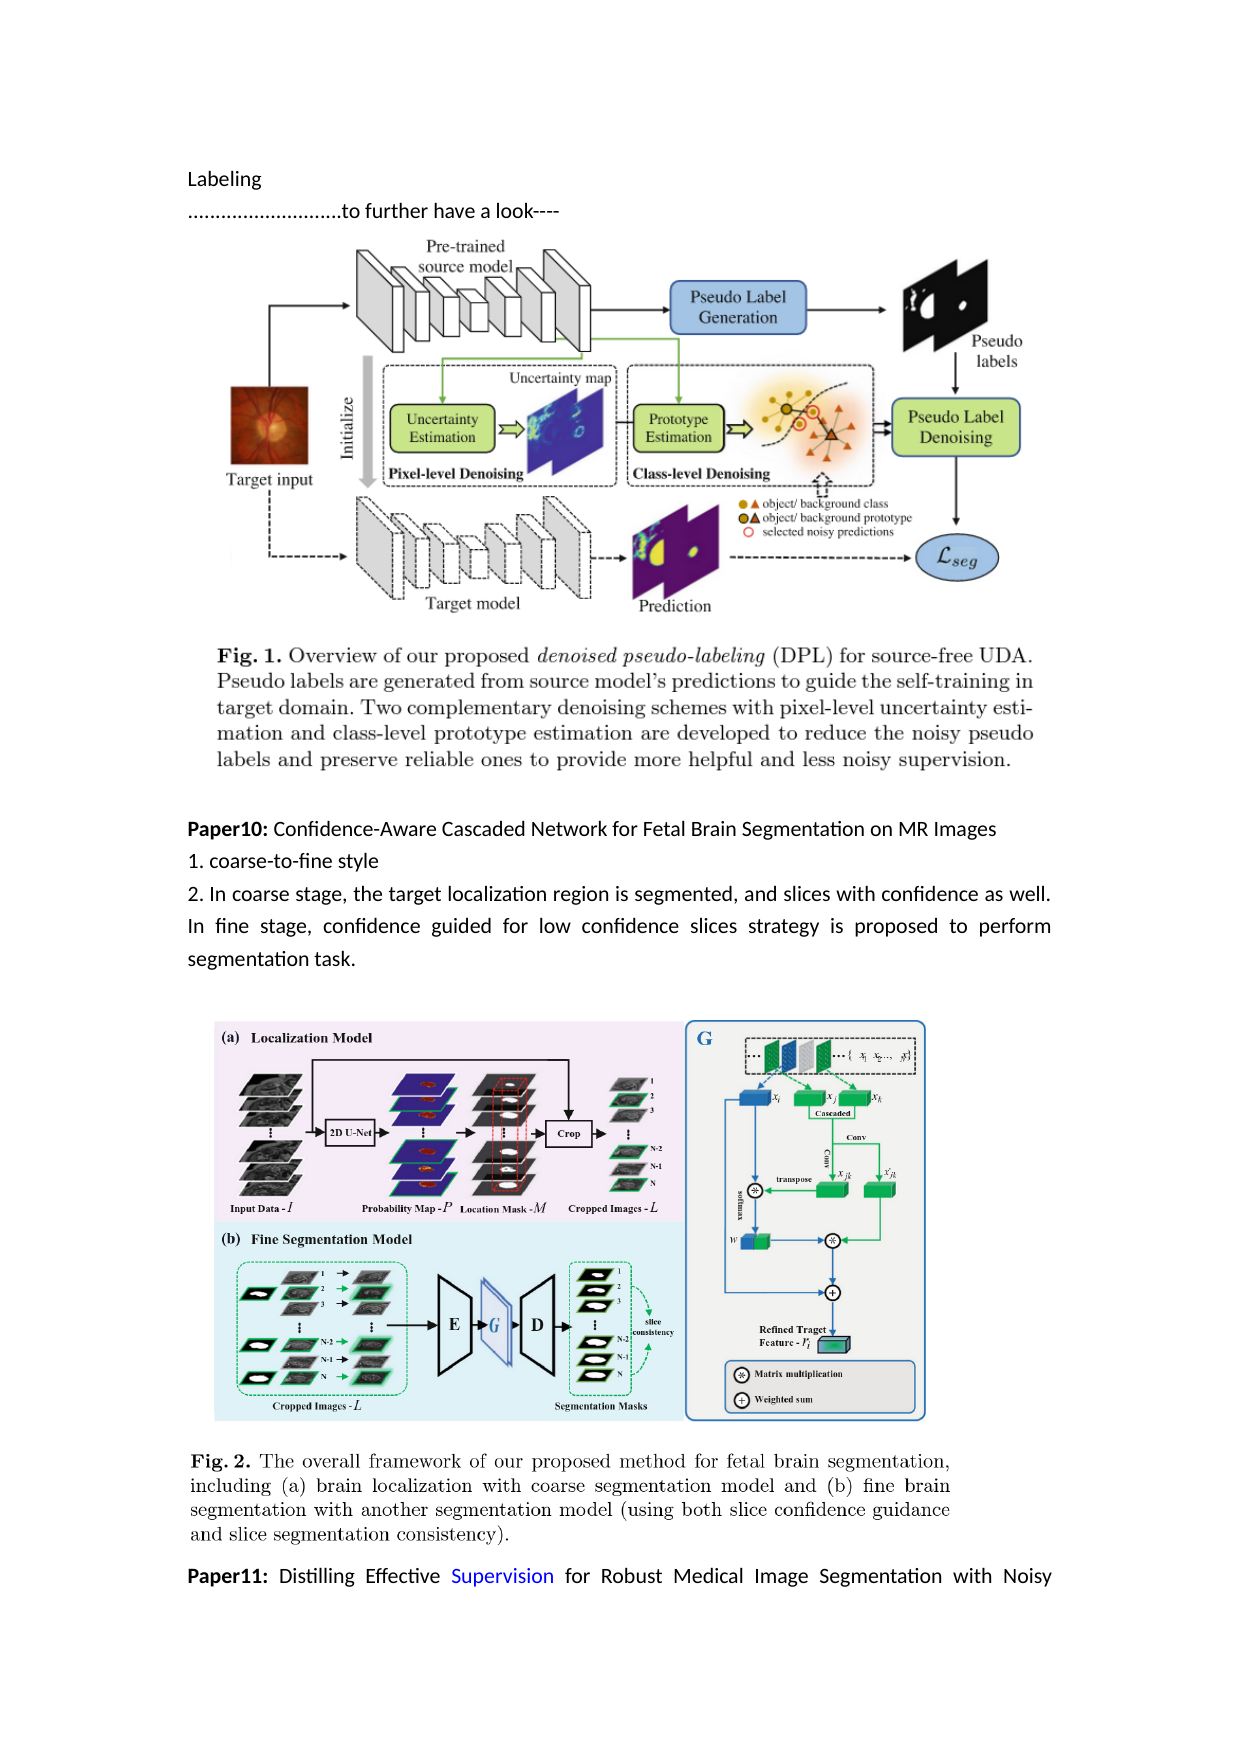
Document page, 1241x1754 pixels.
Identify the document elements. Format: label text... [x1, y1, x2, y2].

list coarse-to-fine style [187, 844, 1053, 877]
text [187, 162, 1053, 194]
text Paper10: Confidence-Aware Cascaded Network for Fetal Brain Segmentation on MR Images [187, 812, 1053, 844]
text ............................to further have a look---- [187, 194, 1053, 227]
picture [203, 227, 1037, 781]
list In coarse stage, the target localization region is segmented, and slices with confidence as well. In fine stage, confidence guided for low confidence slices strategy is proposed to perform segmentation task. [187, 877, 1053, 974]
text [187, 1559, 1053, 1592]
picture [187, 1007, 953, 1547]
